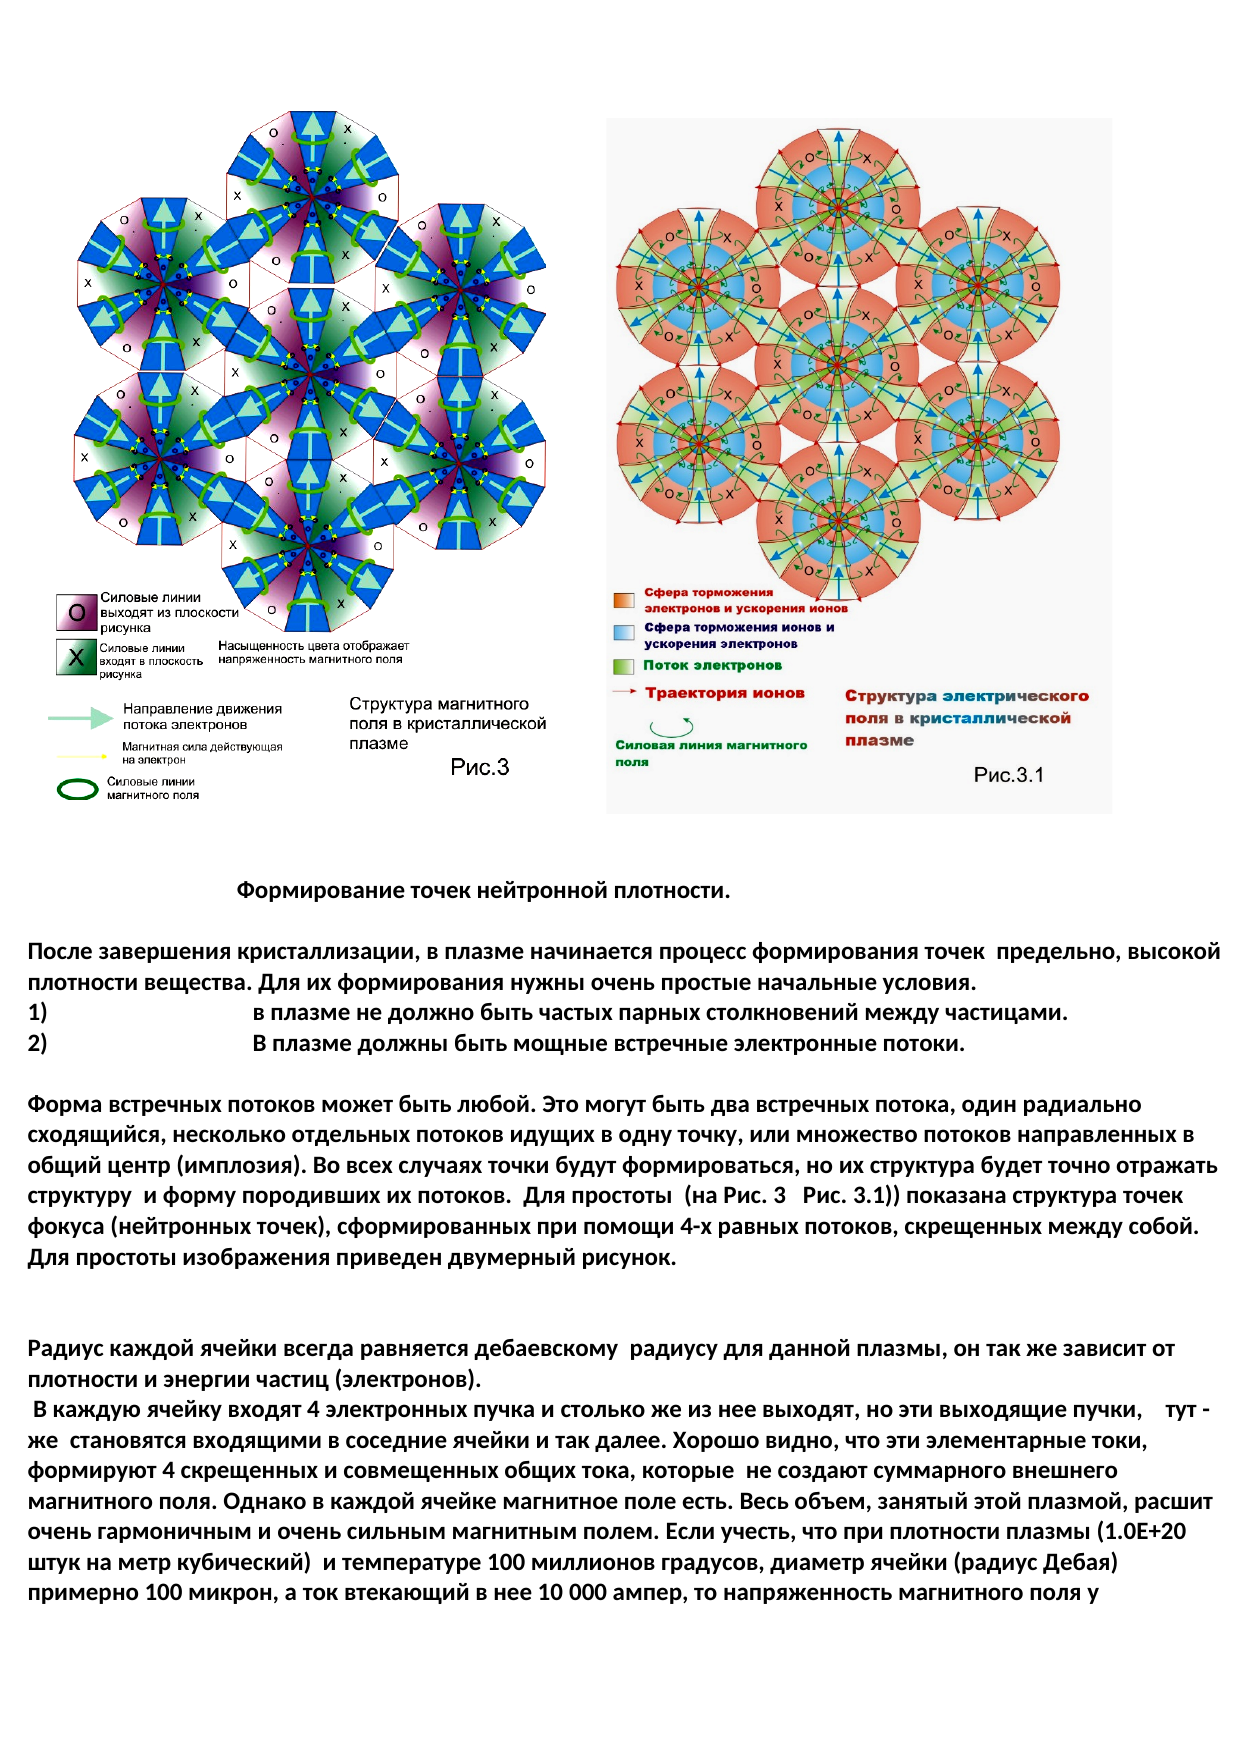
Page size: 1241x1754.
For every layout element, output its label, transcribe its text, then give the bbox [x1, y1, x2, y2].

list в плазме не должно быть частых парных столкновений между частицами. [27, 997, 1227, 1027]
picture [606, 118, 1113, 814]
text После завершения кристаллизации, в плазме начинается процесс формирования точек предельно, высокой плотности вещества. Для их формирования нужны очень простые начальные условия. [27, 936, 1227, 997]
text Радиус каждой ячейки всегда равняется дебаевскому радиусу для данной плазмы, он так же зависит от плотности и энергии частиц (электронов). [27, 1332, 1227, 1393]
text Формирование точек нейтронной плотности. [27, 874, 1227, 905]
picture [48, 111, 546, 800]
text Форма встречных потоков может быть любой. Это могут быть два встречных потока, один радиально сходящийся, несколько отдельных потоков идущих в одну точку, или множество потоков направленных в общий центр (имплозия). Во всех случаях точки будут формироваться, но их структура будет точно отражать структуру и форму породивших их потоков. Для простоты (на Рис. 3 Рис. 3.1)) показана структура точек фокуса (нейтронных точек), сформированных при помощи 4-х равных потоков, скрещенных между собой. Для простоты изображения приведен двумерный рисунок. [27, 1088, 1227, 1271]
text В каждую ячейку входят 4 электронных пучка и столько же из нее выходят, но эти выходящие пучки, тут -же становятся входящими в соседние ячейки и так далее. Хорошо видно, что эти элементарные токи, [27, 1393, 1227, 1454]
list В плазме должны быть мощные встречные электронные потоки. [27, 1027, 1227, 1058]
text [27, 1454, 1227, 1607]
